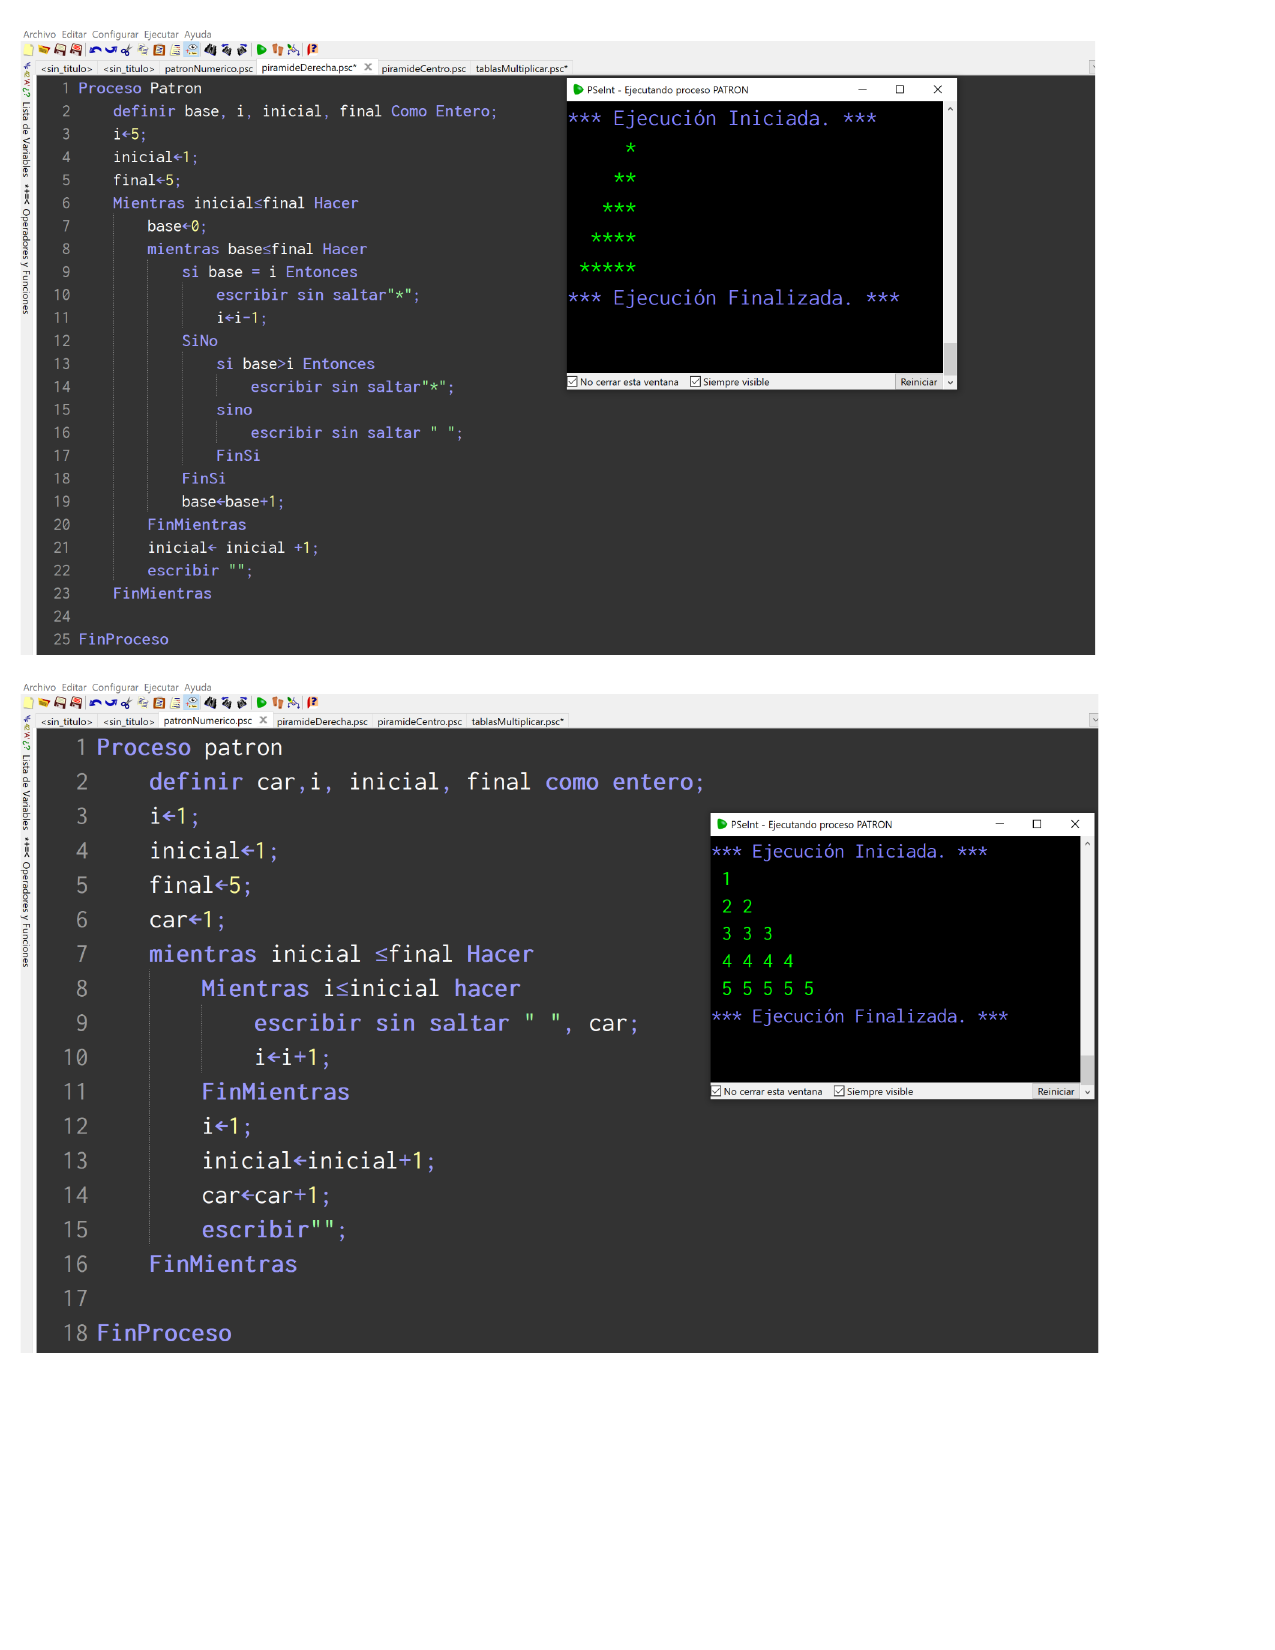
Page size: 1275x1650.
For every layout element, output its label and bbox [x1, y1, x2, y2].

picture [20, 29, 1096, 655]
picture [20, 679, 1099, 1353]
